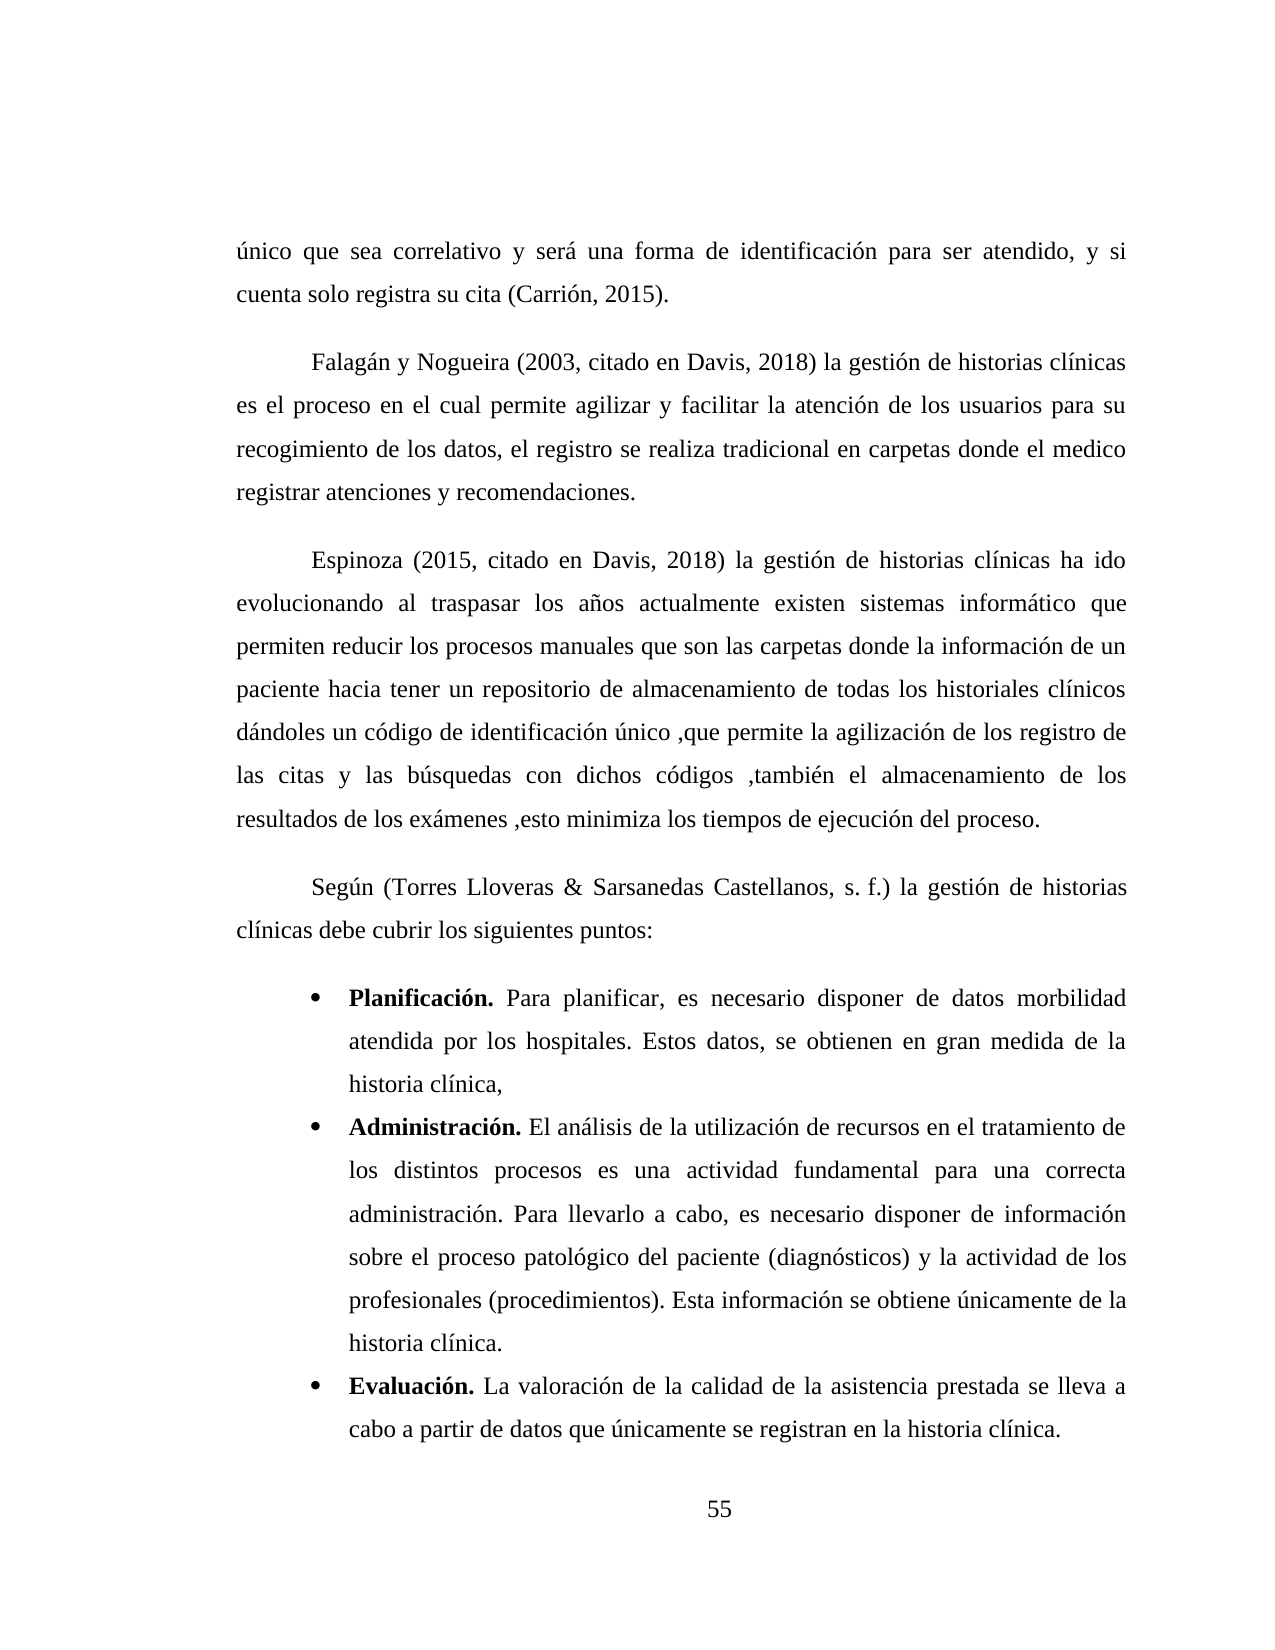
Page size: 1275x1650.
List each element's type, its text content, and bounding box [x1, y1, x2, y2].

list Evaluación. La valoración de la calidad de la asistencia prestada se lleva a cabo a partir de datos que únicamente se registran en la historia clínica. [311, 1371, 1127, 1443]
list Planificación. Para planificar, es necesario disponer de datos morbilidad atendida por los hospitales. Estos datos, se obtienen en gran medida de la historia clínica, [311, 983, 1127, 1098]
text Espinoza (2015, citado en Davis, 2018) la gestión de historias clínicas ha ido evolucionando al traspasar los años actualmente existen sistemas informático que permiten reducir los procesos manuales que son las carpetas donde la información de un paciente hacia tener un repositorio de almacenamiento de todas los historiales clínicos dándoles un código de identificación único ,que permite la agilización de los registro de las citas y las búsquedas con dichos códigos ,también el almacenamiento de los resultados de los exámenes ,esto minimiza los tiempos de ejecución del proceso. [236, 545, 1127, 832]
list Administración. El análisis de la utilización de recursos en el tratamiento de los distintos procesos es una actividad fundamental para una correcta administración. Para llevarlo a cabo, es necesario disponer de información sobre el proceso patológico del paciente (diagnósticos) y la actividad de los profesionales (procedimientos). Esta información se obtiene únicamente de la historia clínica. [311, 1112, 1127, 1357]
text Falagán y Nogueira (2003, citado en Davis, 2018) la gestión de historias clínicas es el proceso en el cual permite agilizar y facilitar la atención de los usuarios para su recogimiento de los datos, el registro se realiza tradicional en carpetas donde el medico registrar atenciones y recomendaciones. [236, 347, 1127, 506]
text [236, 236, 1127, 308]
text Según (Torres Lloveras & Sarsanedas Castellanos, s. f.) la gestión de historias clínicas debe cubrir los siguientes puntos: [236, 872, 1127, 944]
